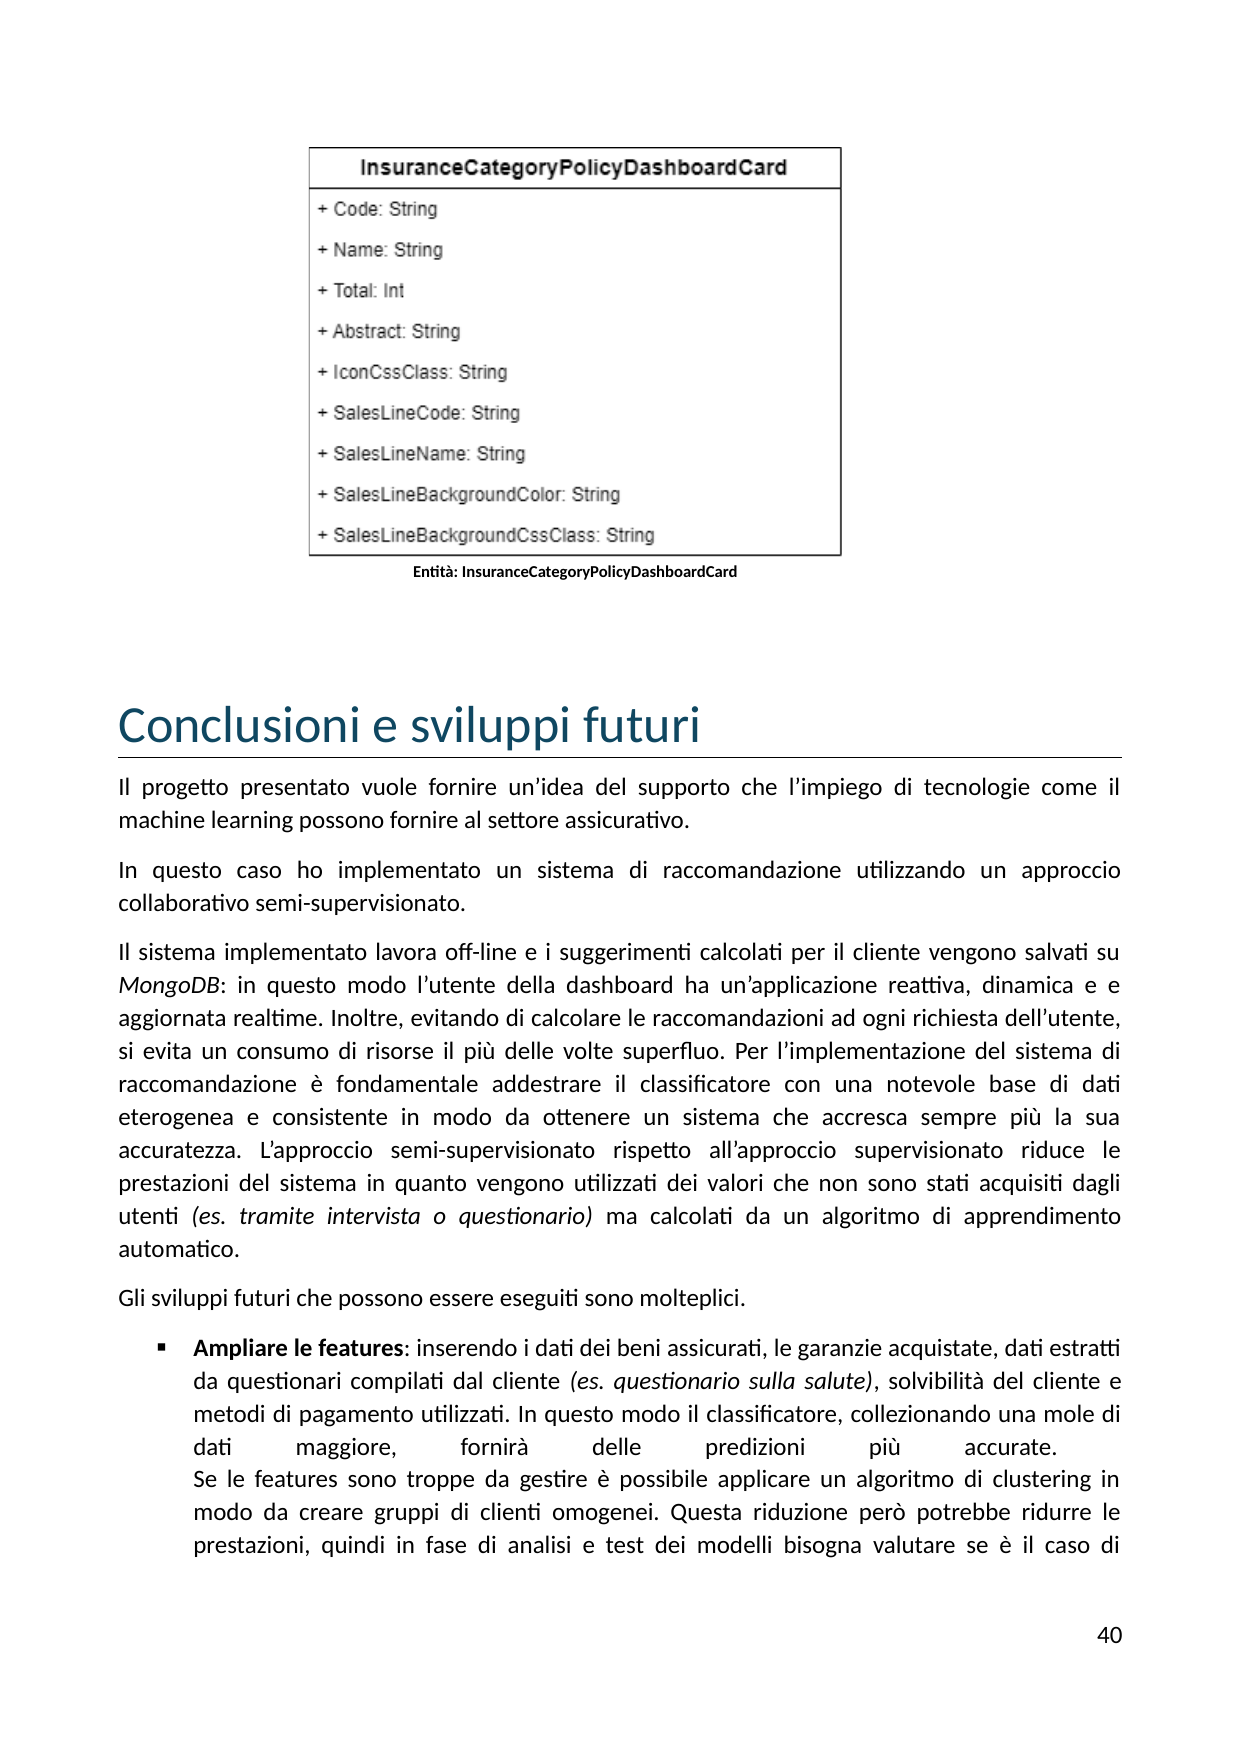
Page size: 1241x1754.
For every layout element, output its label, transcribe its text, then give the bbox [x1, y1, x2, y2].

text Il sistema implementato lavora off-line e i suggerimenti calcolati per il cliente vengono salvati su MongoDB: in questo modo l’utente della dashboard ha un’applicazione reattiva, dinamica e e aggiornata realtime. Inoltre, evitando di calcolare le raccomandazioni ad ogni richiesta dell’utente, si evita un consumo di risorse il più delle volte superfluo. Per l’implementazione del sistema di raccomandazione è fondamentale addestrare il classificatore con una notevole base di dati eterogenea e consistente in modo da ottenere un sistema che accresca sempre più la sua accuratezza. L’approccio semi-supervisionato rispetto all’approccio supervisionato riduce le prestazioni del sistema in quanto vengono utilizzati dei valori che non sono stati acquisiti dagli utenti (es. tramite intervista o questionario) ma calcolati da un algoritmo di apprendimento automatico. [118, 936, 1122, 1263]
text Il progetto presentato vuole fornire un’idea del supporto che l’impiego di tecnologie come il machine learning possono fornire al settore assicurativo. [118, 771, 1122, 835]
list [156, 1332, 1122, 1560]
text In questo caso ho implementato un sistema di raccomandazione utilizzando un approccio collaborativo semi-supervisionato. [118, 854, 1122, 917]
text Gli sviluppi futuri che possono essere eseguiti sono molteplici. [118, 1282, 1122, 1313]
picture [308, 147, 842, 561]
subtitle Conclusioni e sviluppi futuri [118, 691, 1122, 757]
